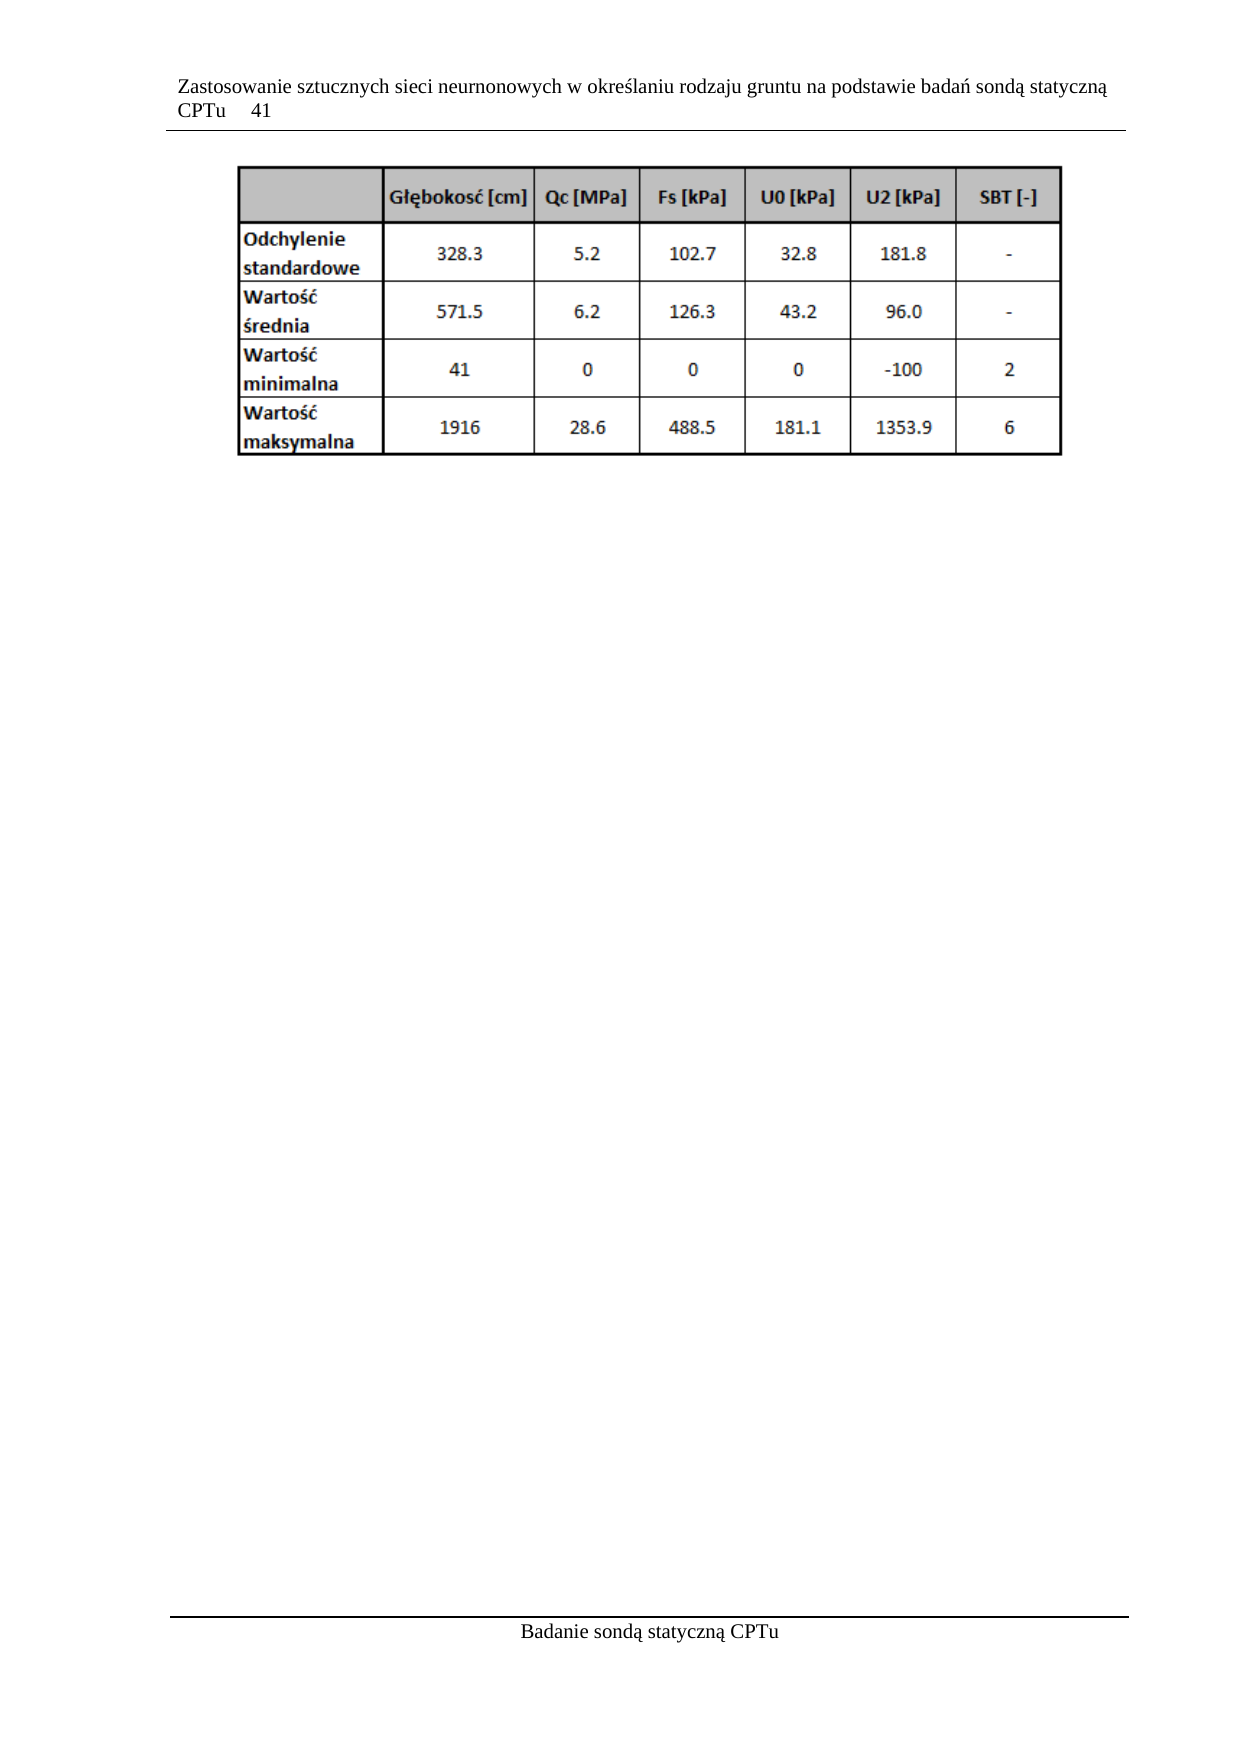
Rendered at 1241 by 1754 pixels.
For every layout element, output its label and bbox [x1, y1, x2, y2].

picture [229, 159, 1070, 466]
